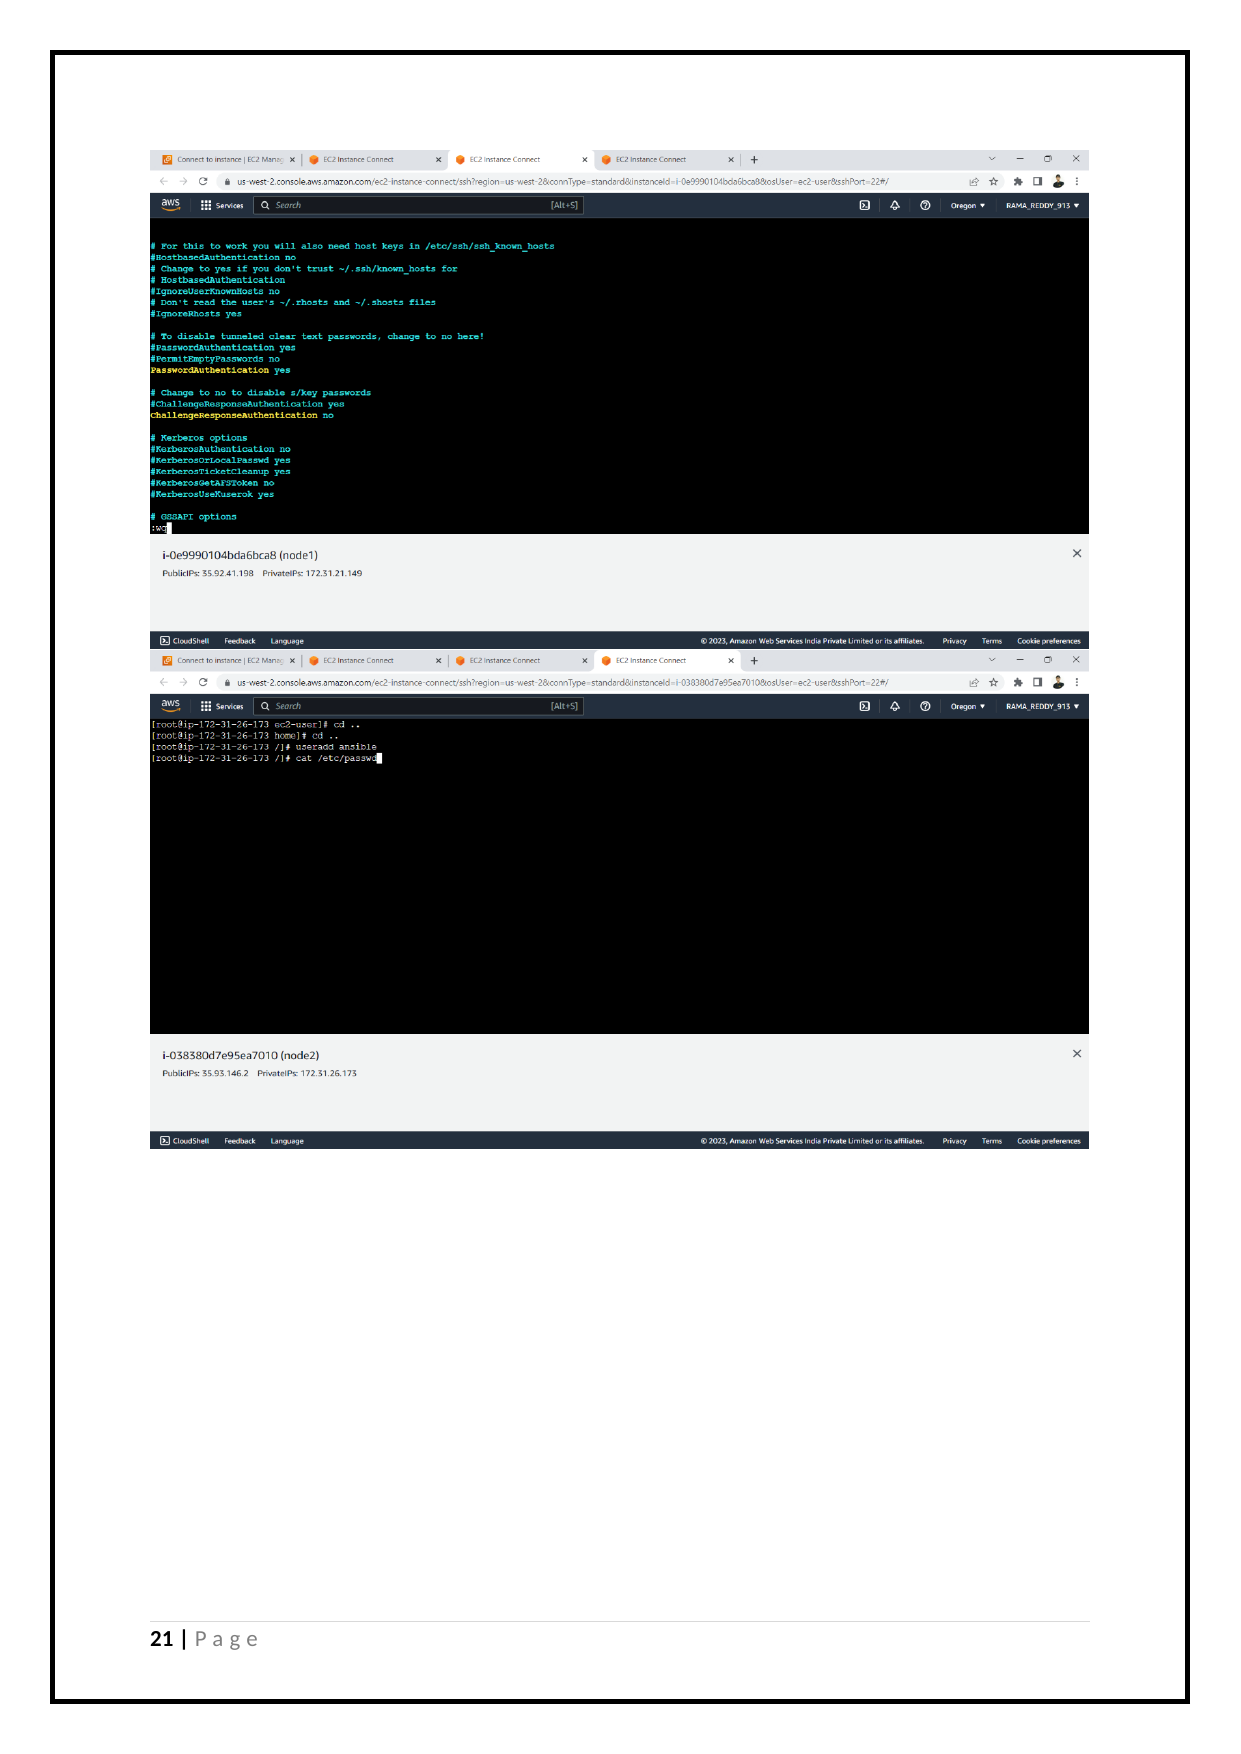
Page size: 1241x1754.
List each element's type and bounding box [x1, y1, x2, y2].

picture [150, 150, 1089, 649]
picture [150, 650, 1089, 1149]
